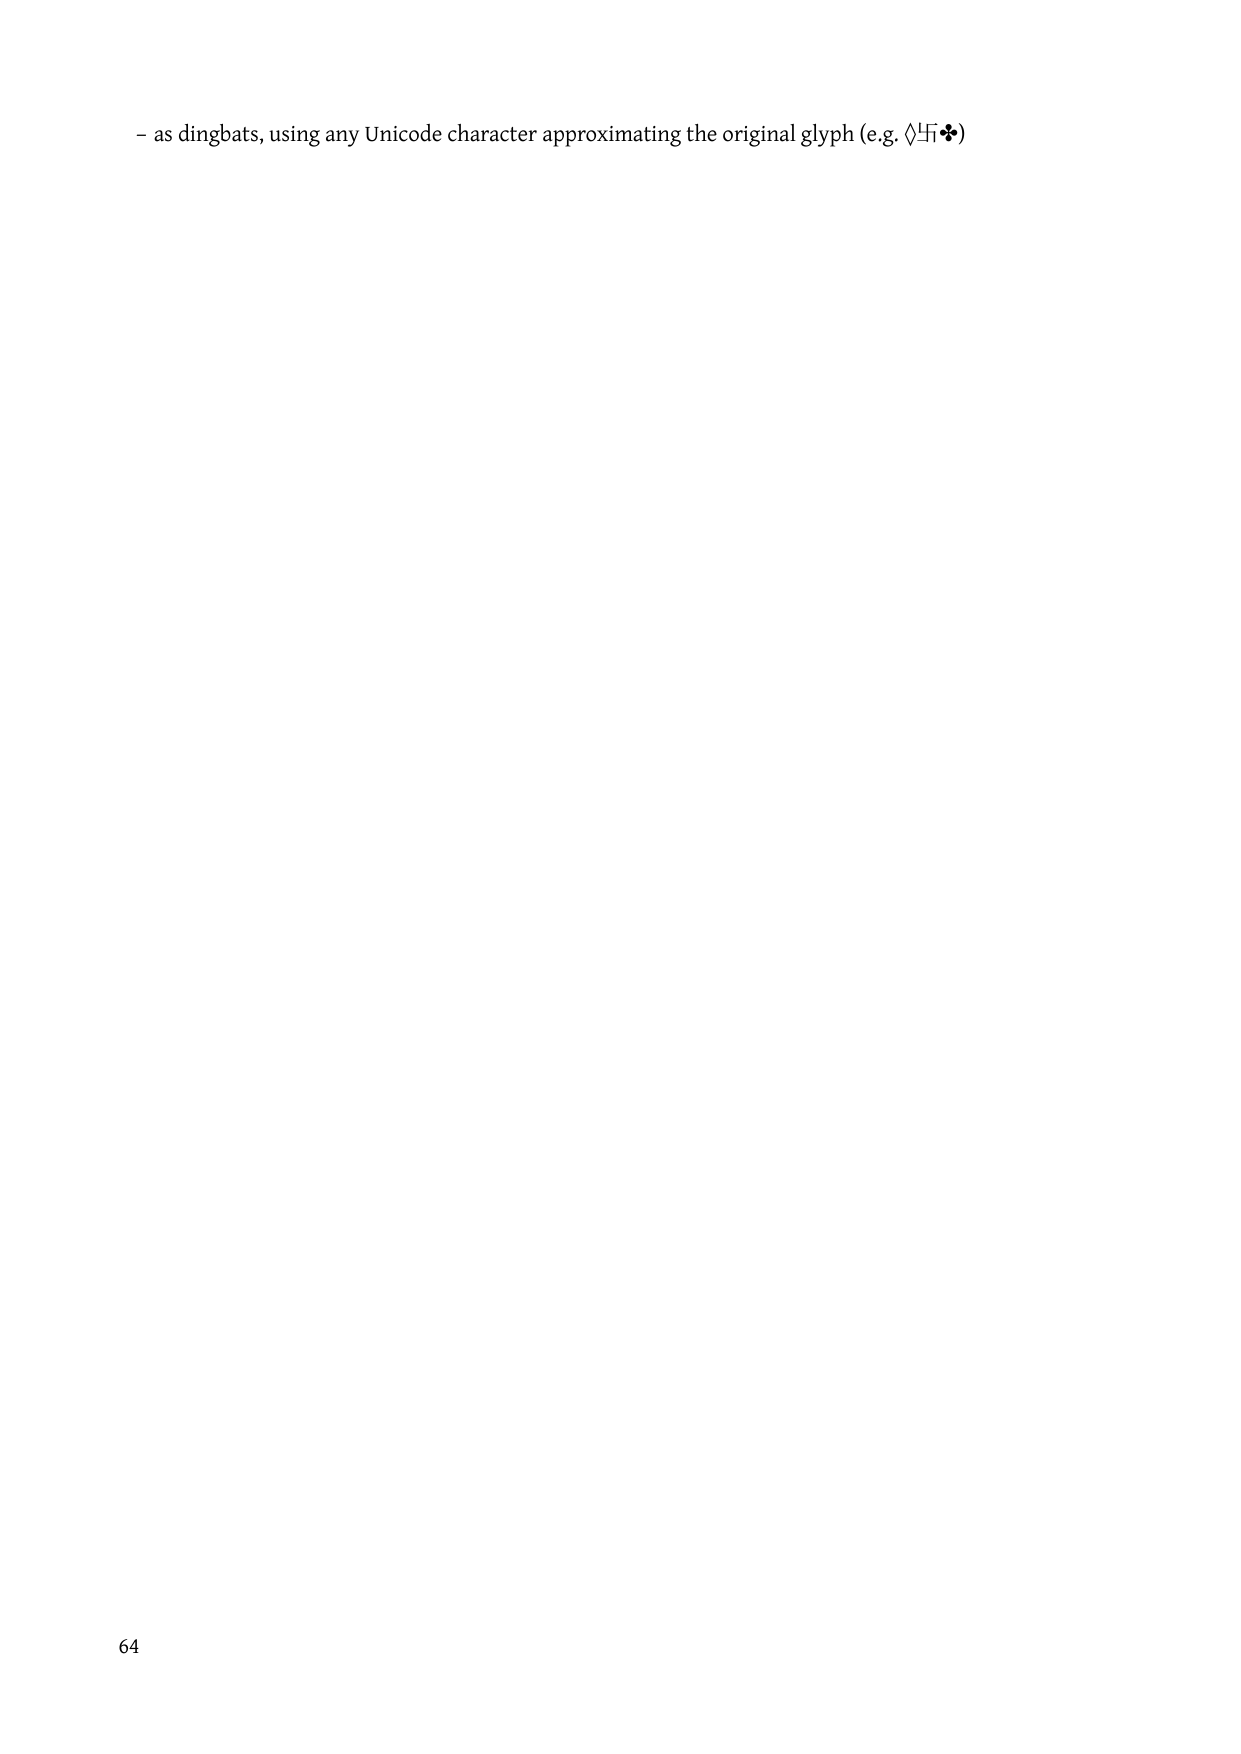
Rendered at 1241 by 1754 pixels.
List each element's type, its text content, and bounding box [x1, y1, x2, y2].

list as dingbats, using any Unicode character approximating the original glyph (e.g. ◊卐✤) [136, 118, 1122, 147]
